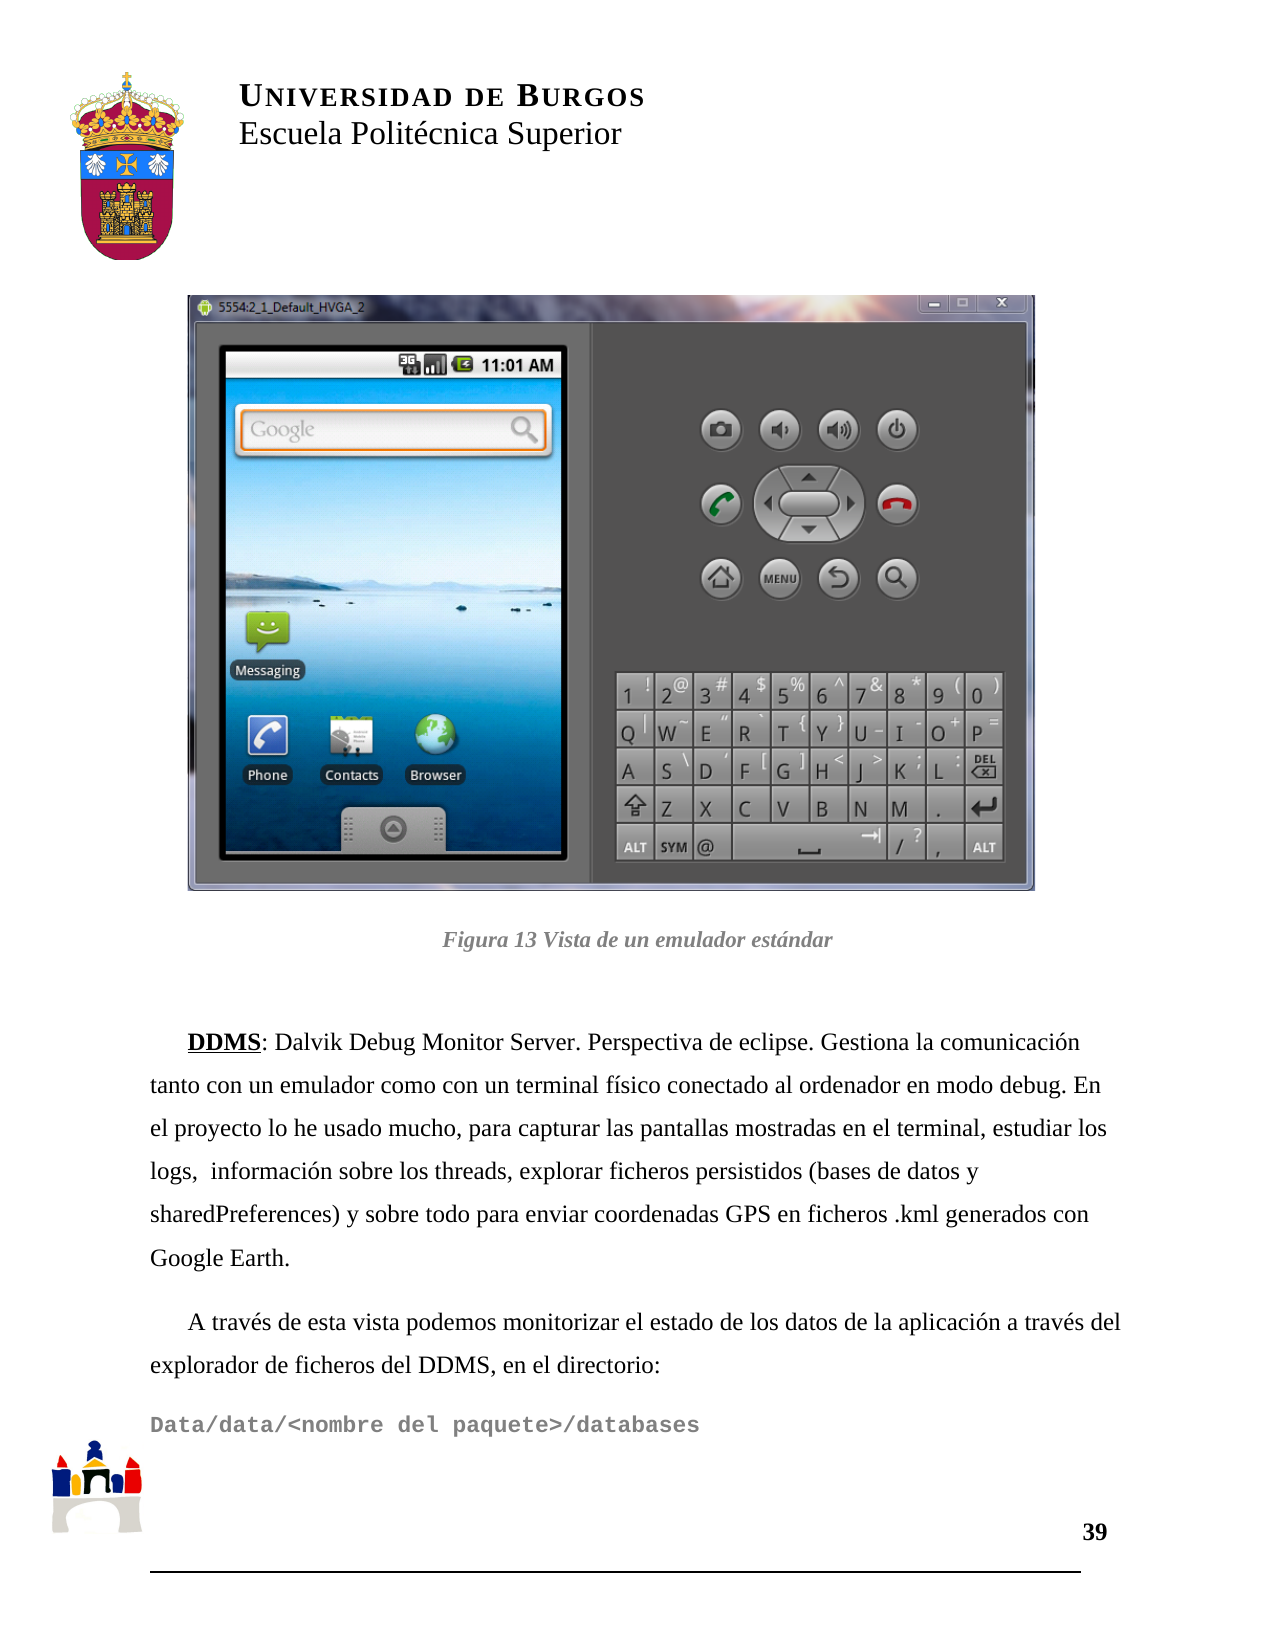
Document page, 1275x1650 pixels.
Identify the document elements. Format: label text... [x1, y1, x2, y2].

text A través de esta vista podemos monitorizar el estado de los datos de la aplicación a través del explorador de ficheros del DDMS, en el directorio: [150, 1307, 1125, 1378]
text DDMS: Dalvik Debug Monitor Server. Perspectiva de eclipse. Gestiona la comunicación tanto con un emulador como con un terminal físico conectado al ordenador en modo debug. En el proyecto lo he usado mucho, para capturar las pantallas mostradas en el terminal, estudiar los logs, información sobre los threads, explorar ficheros persistidos (bases de datos y sharedPreferences) y sobre todo para enviar coordenadas GPS en ficheros .kml generados con Google Earth. [150, 1027, 1125, 1271]
text Figura 13 Vista de un emulador estándar [150, 926, 1125, 952]
picture [32, 72, 220, 260]
picture [187, 295, 1035, 891]
text Data/data/<nombre del paquete>/databases [150, 1414, 1125, 1439]
